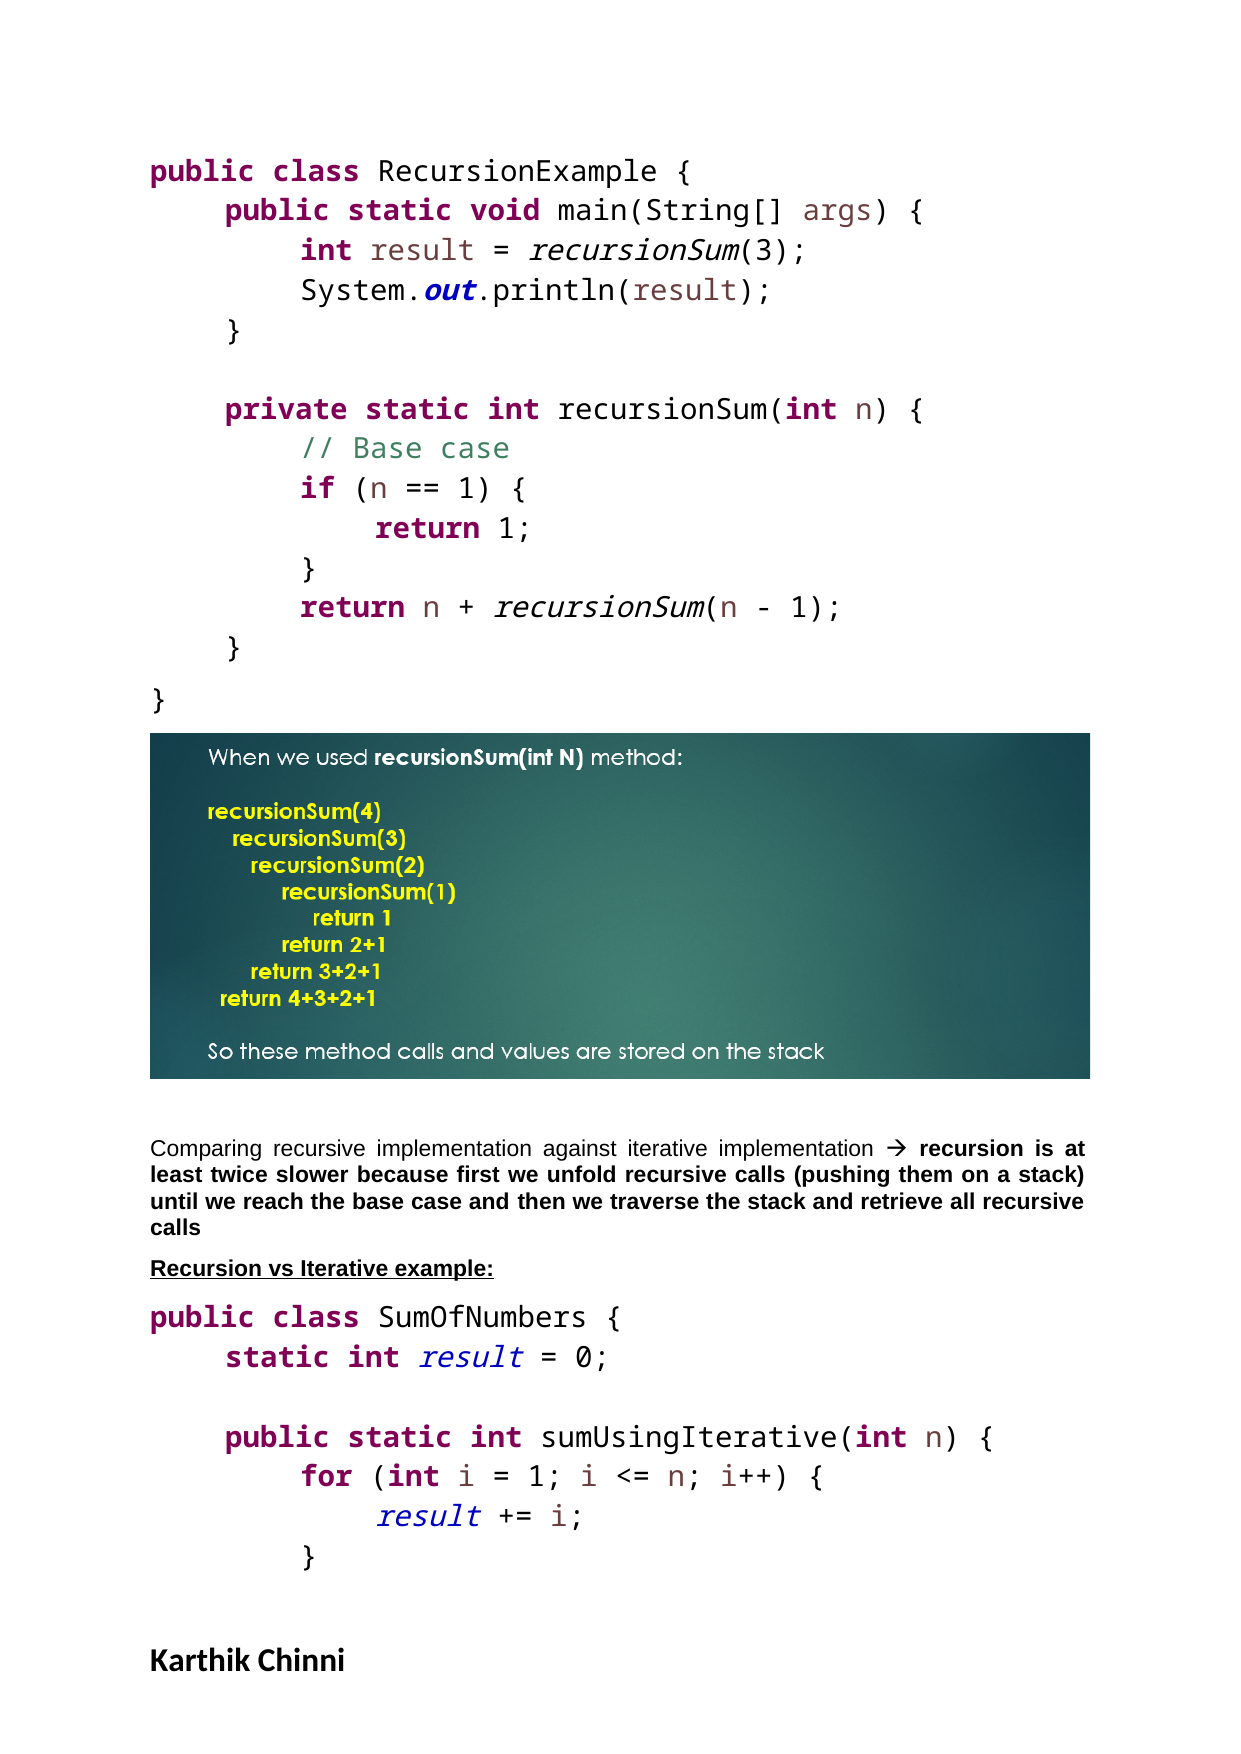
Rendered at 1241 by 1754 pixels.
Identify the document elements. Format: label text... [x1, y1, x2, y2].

text Recursion vs Iterative example: [150, 1255, 1085, 1282]
text Comparing recursive implementation against iterative implementation recursion is at least twice slower because first we unfold recursive calls (pushing them on a stack) until we reach the base case and then we traverse the stack and retrieve all recursive calls [150, 1135, 1085, 1240]
text // Base case [150, 428, 1090, 467]
text return 1; [150, 507, 1090, 547]
text public class RecursionExample { [150, 150, 1090, 190]
text public static int sumUsingIterative(int n) { [150, 1416, 1090, 1456]
text int result = recursionSum(3); [150, 229, 1090, 269]
text return n + recursionSum(n - 1); [150, 587, 1090, 626]
text } [150, 547, 1090, 587]
text } [150, 626, 1090, 666]
text public static void main(String[] args) { [150, 190, 1090, 229]
text } [150, 678, 1085, 718]
picture [150, 733, 1091, 1079]
text static int result = 0; [150, 1336, 1090, 1376]
text private static int recursionSum(int n) { [150, 388, 1090, 428]
text result += i; [150, 1495, 1090, 1535]
text } [150, 309, 1090, 348]
text System.out.println(result); [150, 269, 1090, 309]
text public class SumOfNumbers { [150, 1297, 1090, 1336]
text if (n == 1) { [150, 467, 1090, 507]
text } [150, 1535, 1090, 1574]
text for (int i = 1; i <= n; i++) { [150, 1456, 1090, 1495]
